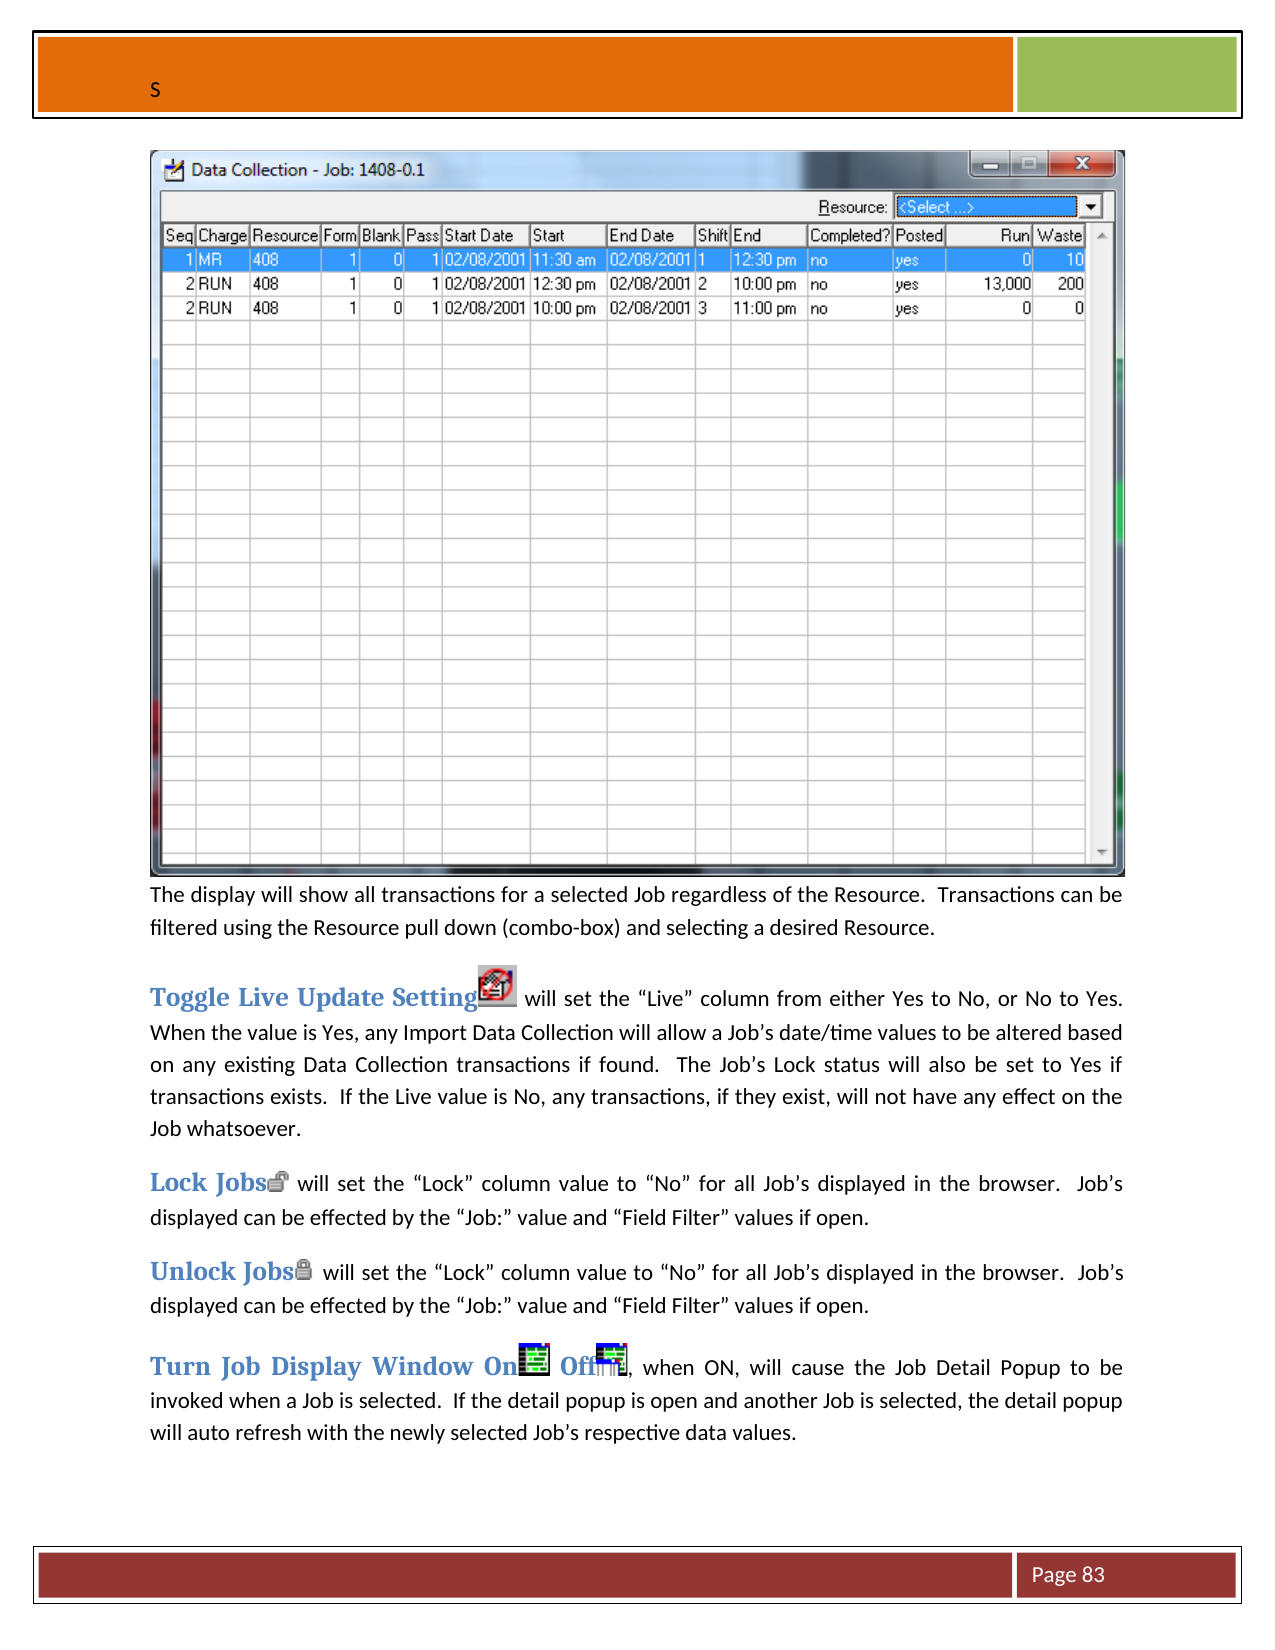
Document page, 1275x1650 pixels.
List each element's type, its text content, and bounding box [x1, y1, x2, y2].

text The display will show all transactions for a selected Job regardless of the Resource. Transactions can be filtered using the Resource pull down (combo-box) and selecting a desired Resource. [150, 877, 1125, 941]
text Turn Job Display Window On Off, when ON, will cause the Job Detail Popup to be invoked when a Job is selected. If the detail popup is open and another Job is selected, the detail popup will auto refresh with the newly selected Job’s respective data values. [150, 1344, 1125, 1446]
text Toggle Live Update Setting will set the “Live” column from either Yes to No, or No to Yes. When the value is Yes, any Import Data Collection will allow a Job’s date/time values to be altered based on any existing Data Collection transactions if found. The Job’s Lock status will also be set to Yes if transactions exists. If the Live value is No, any transactions, if they exist, will not have any effect on the Job whatsoever. [150, 966, 1125, 1142]
picture [477, 965, 517, 1007]
picture [150, 150, 1125, 877]
picture [596, 1343, 628, 1376]
picture [267, 1171, 289, 1192]
picture [294, 1259, 317, 1280]
text Lock Jobs will set the “Lock” column value to “No” for all Job’s displayed in the browser. Job’s displayed can be effected by the “Job:” value and “Field Filter” values if open. [150, 1167, 1125, 1231]
text Unlock Jobs will set the “Lock” column value to “No” for all Job’s displayed in the browser. Job’s displayed can be effected by the “Job:” value and “Field Filter” values if open. [150, 1256, 1125, 1319]
picture [518, 1343, 550, 1376]
